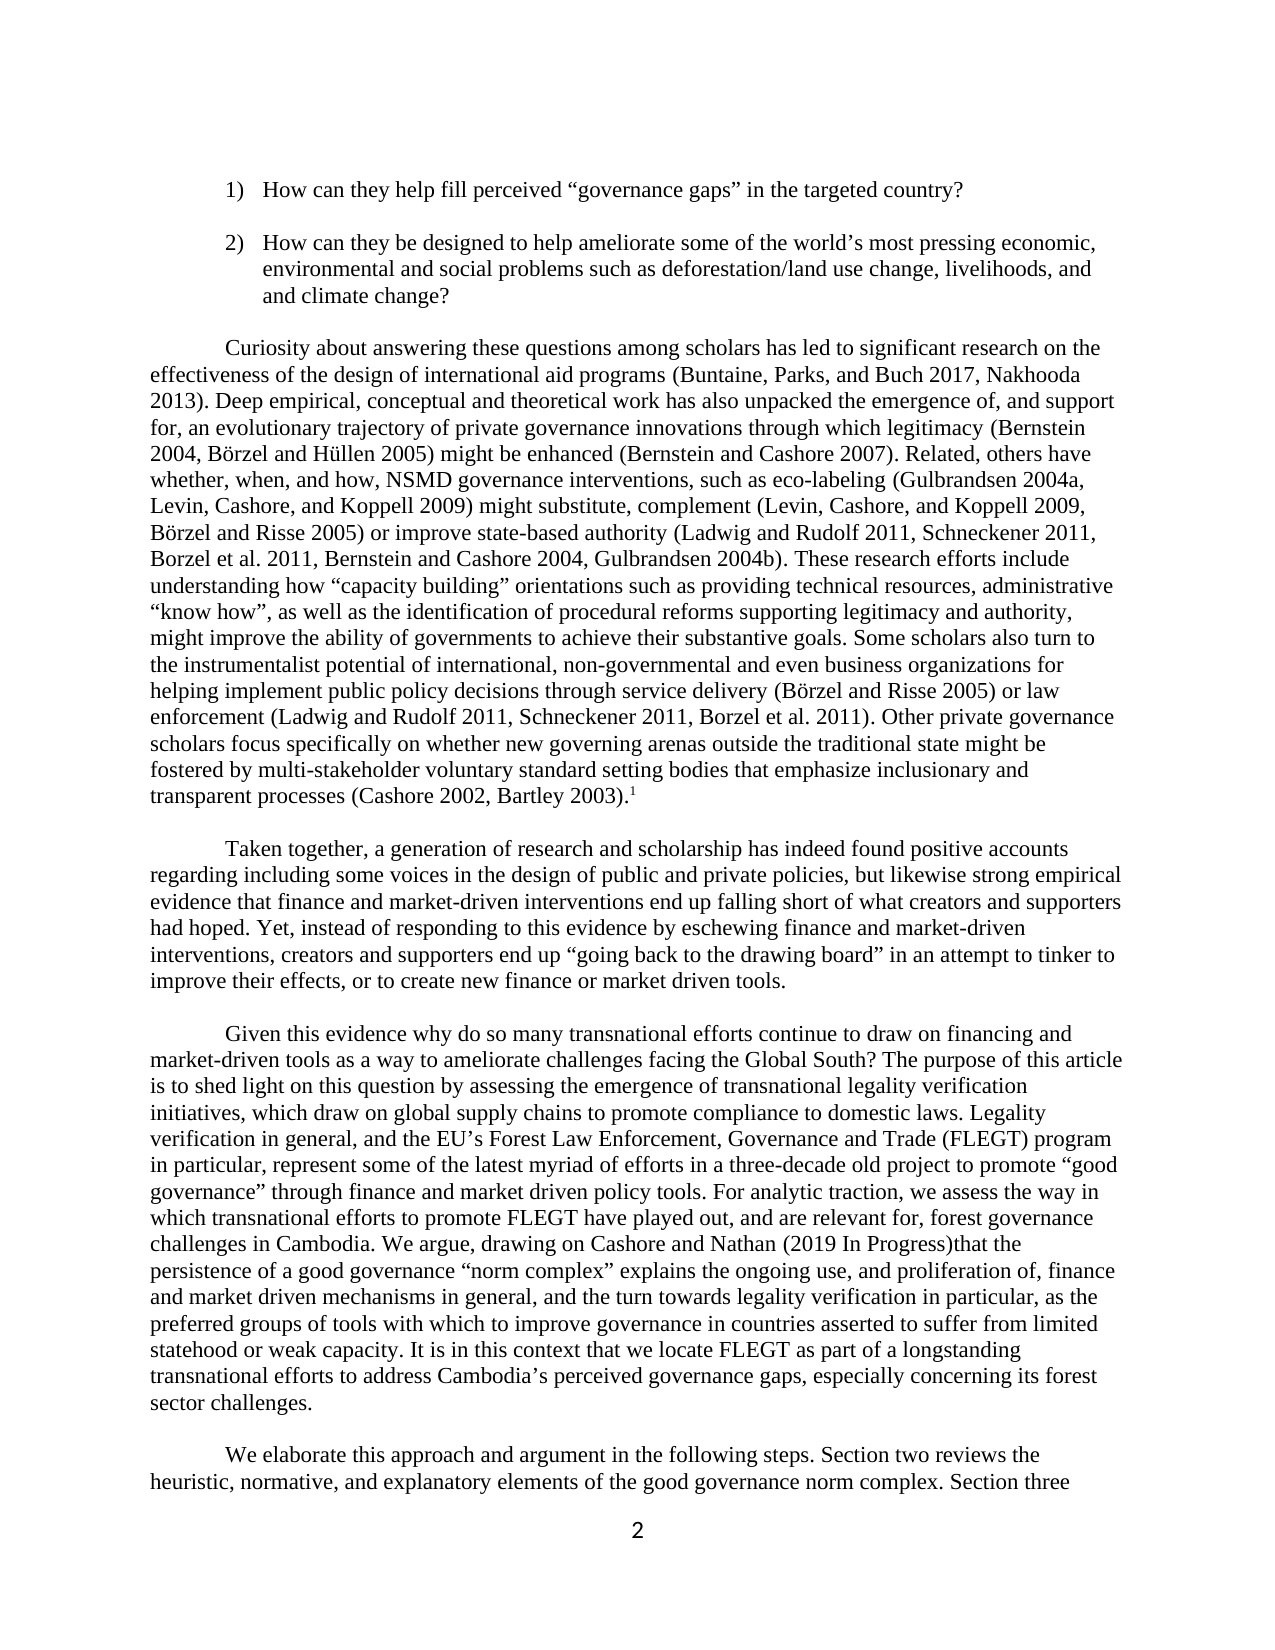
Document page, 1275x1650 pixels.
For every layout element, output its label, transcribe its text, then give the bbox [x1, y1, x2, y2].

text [150, 1441, 1125, 1494]
text Curiosity about answering these questions among scholars has led to significant research on the effectiveness of the design of international aid programs (Buntaine, Parks, and Buch 2017, Nakhooda 2013). Deep empirical, conceptual and theoretical work has also unpacked the emergence of, and support for, an evolutionary trajectory of private governance innovations through which legitimacy (Bernstein 2004, Börzel and Hüllen 2005) might be enhanced (Bernstein and Cashore 2007). Related, others have whether, when, and how, NSMD governance interventions, such as eco-labeling (Gulbrandsen 2004a, Levin, Cashore, and Koppell 2009) might substitute, complement (Levin, Cashore, and Koppell 2009, Börzel and Risse 2005) or improve state-based authority (Ladwig and Rudolf 2011, Schneckener 2011, Borzel et al. 2011, Bernstein and Cashore 2004, Gulbrandsen 2004b). These research efforts include understanding how “capacity building” orientations such as providing technical resources, administrative “know how”, as well as the identification of procedural reforms supporting legitimacy and authority, might improve the ability of governments to achieve their substantive goals. Some scholars also turn to the instrumentalist potential of international, non-governmental and even business organizations for helping implement public policy decisions through service delivery (Börzel and Risse 2005) or law enforcement (Ladwig and Rudolf 2011, Schneckener 2011, Borzel et al. 2011). Other private governance scholars focus specifically on whether new governing arenas outside the traditional state might be fostered by multi-stakeholder voluntary standard setting bodies that emphasize inclusionary and transparent processes (Cashore 2002, Bartley 2003). [150, 334, 1125, 809]
list How can they be designed to help ameliorate some of the world’s most pressing economic, environmental and social problems such as deforestation/land use change, livelihoods, and and climate change? [225, 229, 1125, 308]
text Given this evidence why do so many transnational efforts continue to draw on financing and market-driven tools as a way to ameliorate challenges facing the Global South? The purpose of this article is to shed light on this question by assessing the emergence of transnational legality verification initiatives, which draw on global supply chains to promote compliance to domestic laws. Legality verification in general, and the EU’s Forest Law Enforcement, Governance and Trade (FLEGT) program in particular, represent some of the latest myriad of efforts in a three-decade old project to promote “good governance” through finance and market driven policy tools. For analytic traction, we assess the way in which transnational efforts to promote FLEGT have played out, and are relevant for, forest governance challenges in Cambodia. We argue, drawing on Cashore and Nathan (2019 In Progress)that the persistence of a good governance “norm complex” explains the ongoing use, and proliferation of, finance and market driven mechanisms in general, and the turn towards legality verification in particular, as the preferred groups of tools with which to improve governance in countries asserted to suffer from limited statehood or weak capacity. It is in this context that we locate FLEGT as part of a longstanding transnational efforts to address Cambodia’s perceived governance gaps, especially concerning its forest sector challenges. [150, 1020, 1125, 1415]
list How can they help fill perceived “governance gaps” in the targeted country? [225, 176, 1125, 203]
text Taken together, a generation of research and scholarship has indeed found positive accounts regarding including some voices in the design of public and private policies, but likewise strong empirical evidence that finance and market-driven interventions end up falling short of what creators and supporters had hoped. Yet, instead of responding to this evidence by eschewing finance and market-driven interventions, creators and supporters end up “going back to the drawing board” in an attempt to tinker to improve their effects, or to create new finance or market driven tools. [150, 835, 1125, 993]
